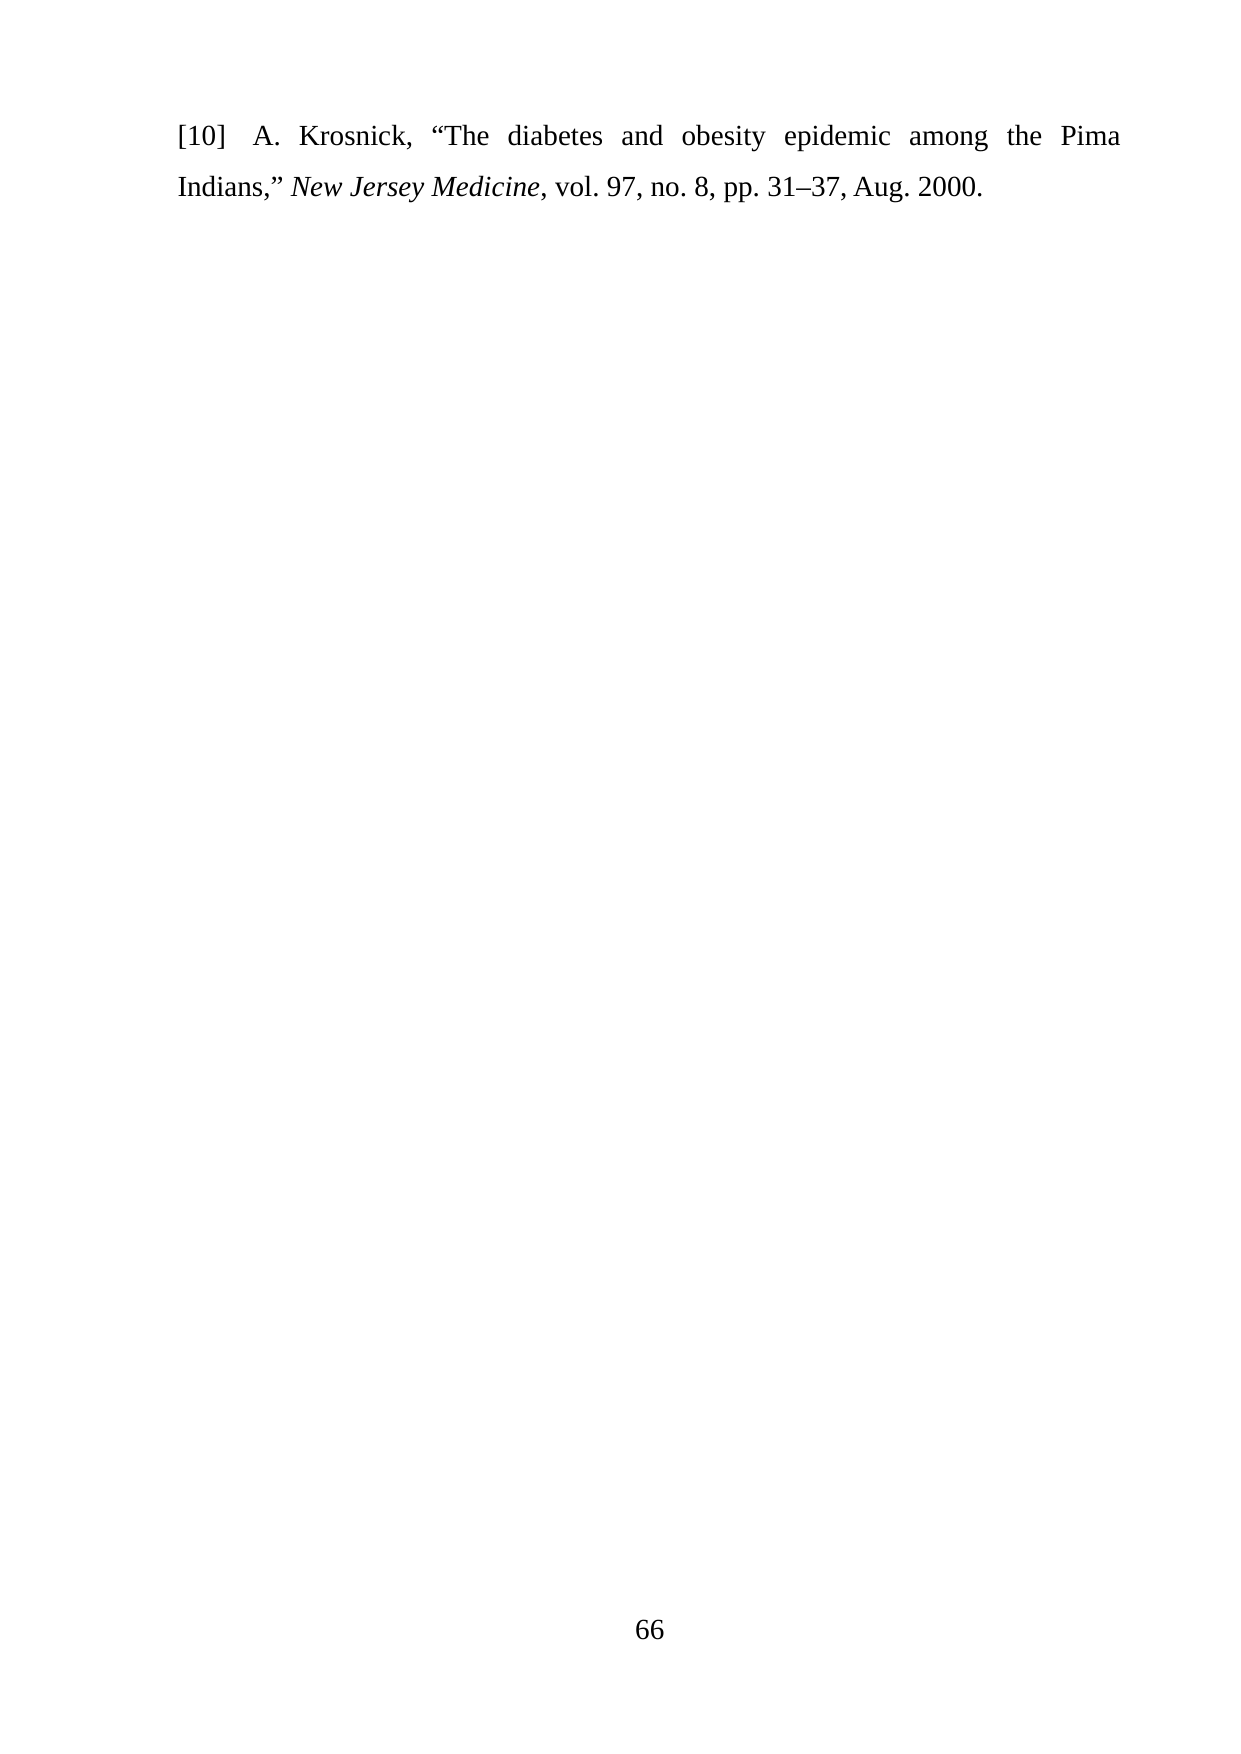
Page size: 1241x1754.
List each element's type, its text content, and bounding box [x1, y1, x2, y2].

list A. Krosnick, “The diabetes and obesity epidemic among the Pima Indians,” New Jersey Medicine, vol. 97, no. 8, pp. 31–37, Aug. 2000. [177, 118, 1122, 202]
